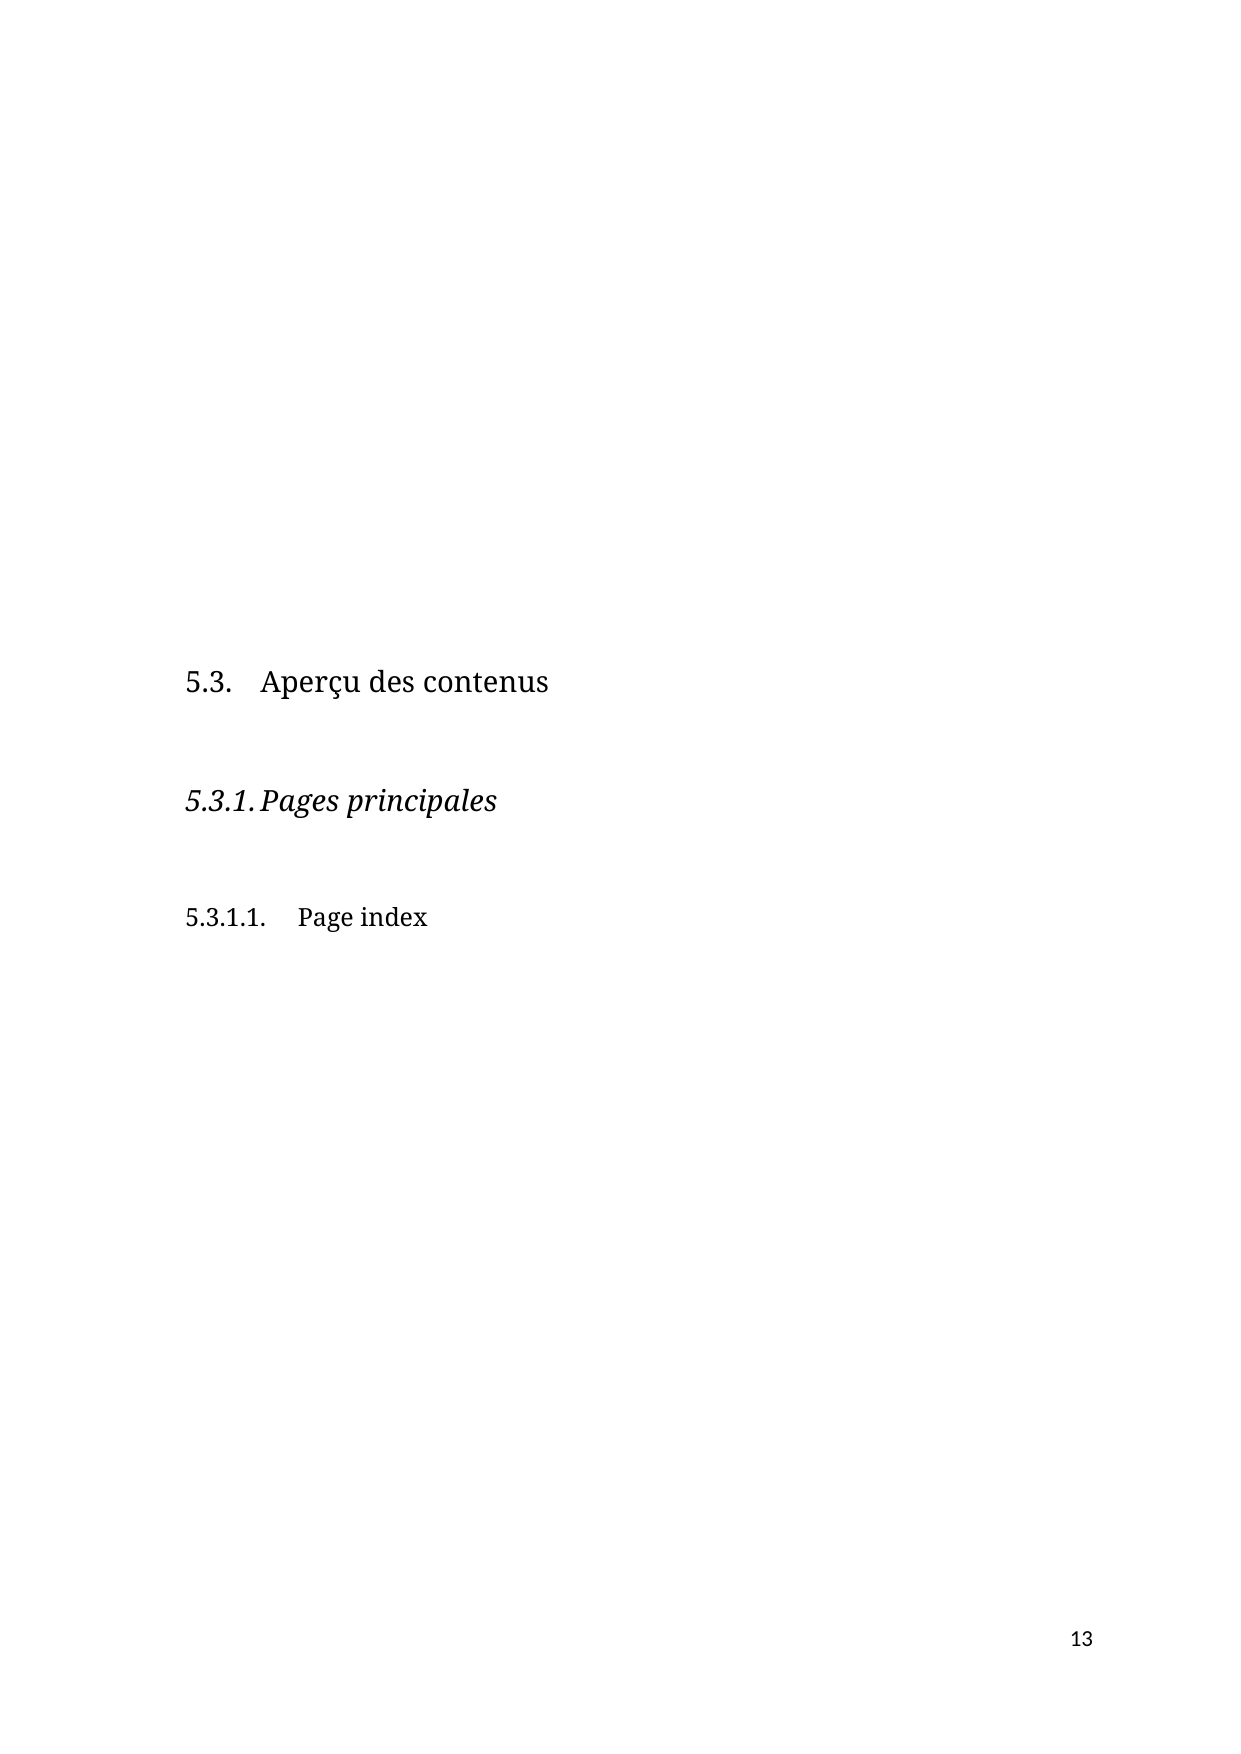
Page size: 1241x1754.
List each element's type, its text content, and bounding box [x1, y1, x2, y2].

list Pages principales [185, 780, 1093, 820]
list Page index [185, 899, 1093, 933]
list Aperçu des contenus [185, 661, 1093, 701]
